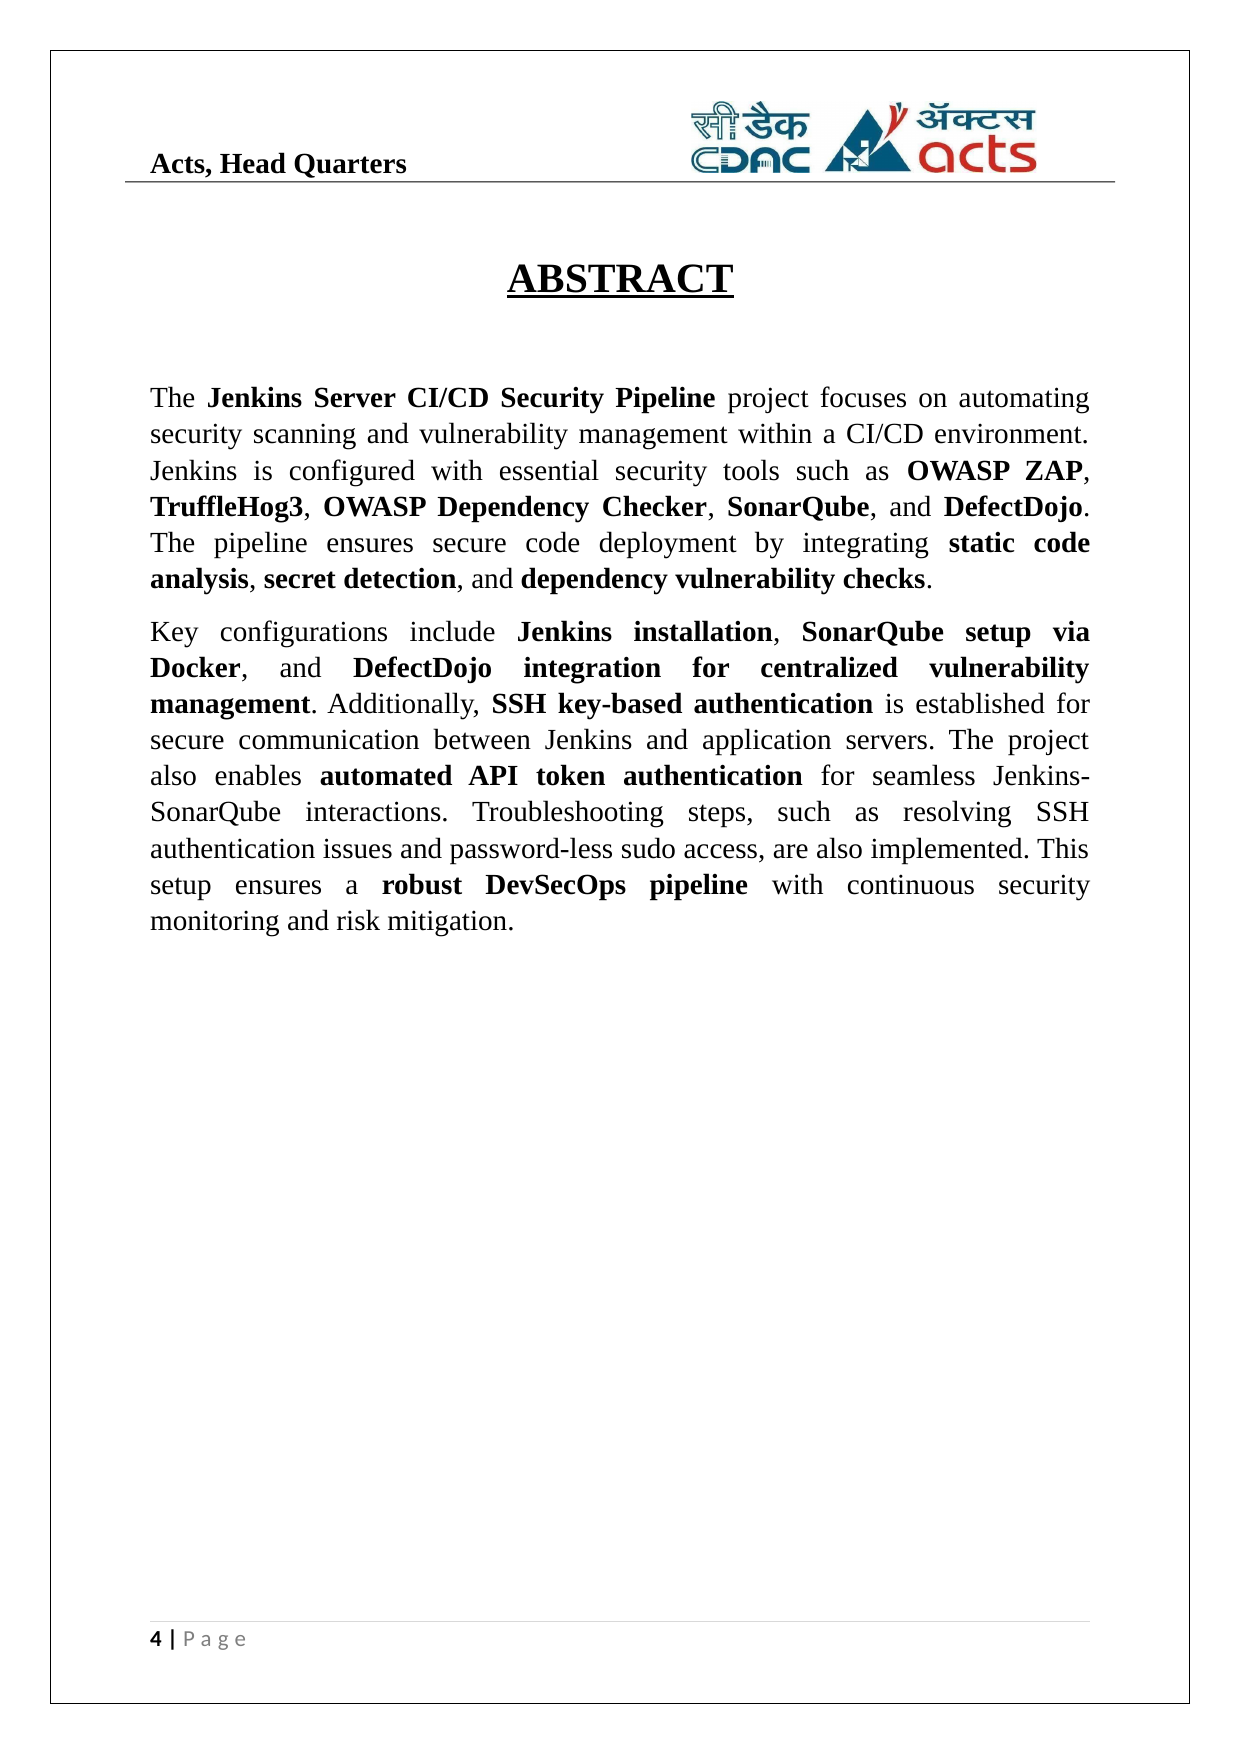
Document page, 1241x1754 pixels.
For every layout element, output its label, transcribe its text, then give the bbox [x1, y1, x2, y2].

text The Jenkins Server CI/CD Security Pipeline project focuses on automating security scanning and vulnerability management within a CI/CD environment. Jenkins is configured with essential security tools such as OWASP ZAP, TruffleHog3, OWASP Dependency Checker, SonarQube, and DefectDojo. The pipeline ensures secure code deployment by integrating static code analysis, secret detection, and dependency vulnerability checks. [150, 380, 1090, 594]
picture [691, 101, 1037, 173]
text ABSTRACT [150, 254, 1090, 302]
text Key configurations include Jenkins installation, SonarQube setup via Docker, and DefectDojo integration for centralized vulnerability management. Additionally, SSH key-based authentication is established for secure communication between Jenkins and application servers. The project also enables automated API token authentication for seamless Jenkins-SonarQube interactions. Troubleshooting steps, such as resolving SSH authentication issues and password-less sudo access, are also implemented. This setup ensures a robust DevSecOps pipeline with continuous security monitoring and risk mitigation. [150, 614, 1090, 937]
